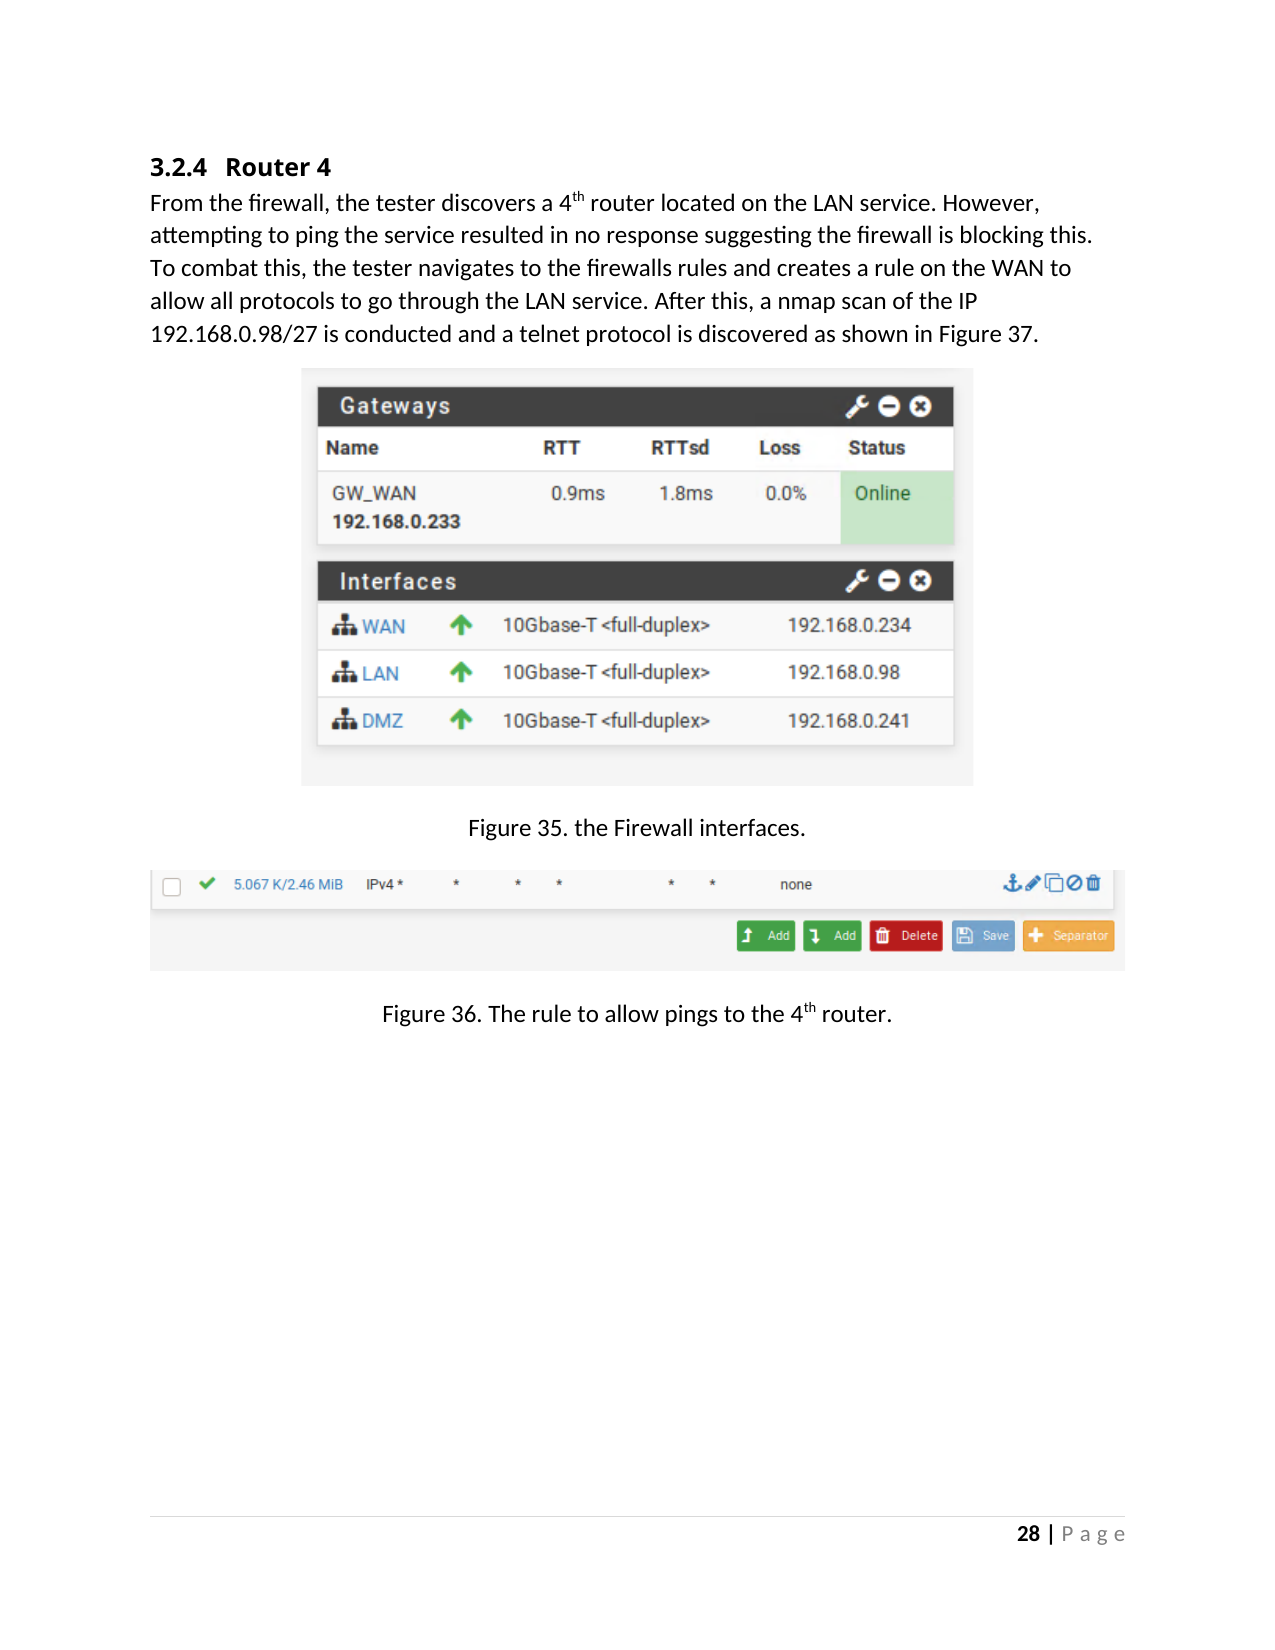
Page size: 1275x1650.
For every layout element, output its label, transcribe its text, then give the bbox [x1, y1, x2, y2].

text From the firewall, the tester discovers a 4th router located on the LAN service. However, attempting to ping the service resulted in no response suggesting the firewall is blocking this. To combat this, the tester navigates to the firewalls rules and creates a rule on the WAN to allow all protocols to go through the LAN service. After this, a nmap scan of the IP 192.168.0.98/27 is conducted and a telnet protocol is discovered as shown in Figure 37. [150, 187, 1125, 349]
picture [301, 368, 974, 786]
text Figure 36. The rule to allow pings to the 4th router. [150, 998, 1124, 1028]
picture [150, 870, 1125, 971]
text Figure 35. the Firewall interfaces. [150, 812, 1124, 843]
subtitle Router 4 [150, 150, 1125, 184]
